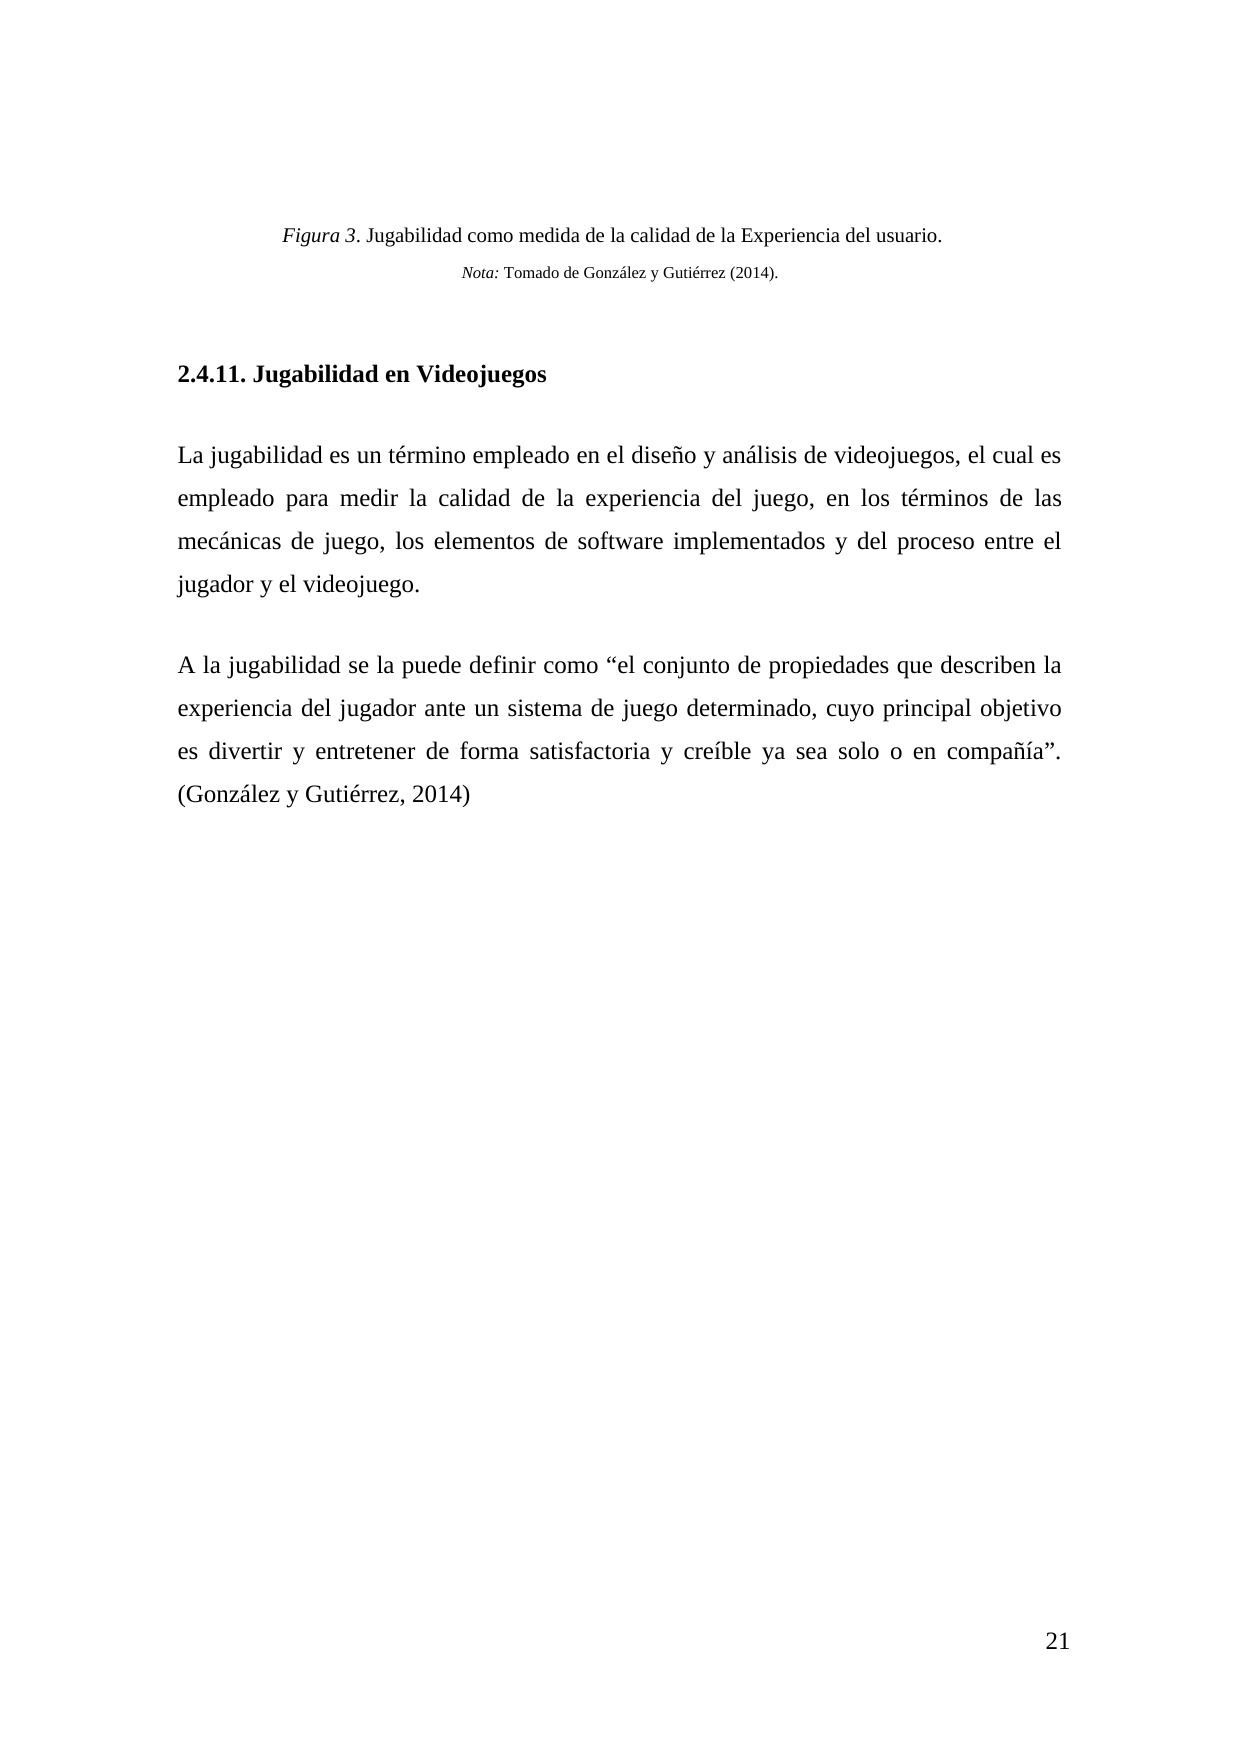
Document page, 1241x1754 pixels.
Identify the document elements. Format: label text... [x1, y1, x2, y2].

text Nota: Tomado de González y Gutiérrez (2014). [177, 263, 1063, 282]
text La jugabilidad es un término empleado en el diseño y análisis de videojuegos, el cual es empleado para medir la calidad de la experiencia del juego, en los términos de las mecánicas de juego, los elementos de software implementados y del proceso entre el jugador y el videojuego. [177, 440, 1063, 598]
subtitle 2.4.11. Jugabilidad en Videojuegos [177, 359, 1063, 388]
text A la jugabilidad se la puede definir como “el conjunto de propiedades que describen la experiencia del jugador ante un sistema de juego determinado, cuyo principal objetivo es divertir y entretener de forma satisfactoria y creíble ya sea solo o en compañía”. (González y Gutiérrez, 2014) [177, 650, 1063, 808]
